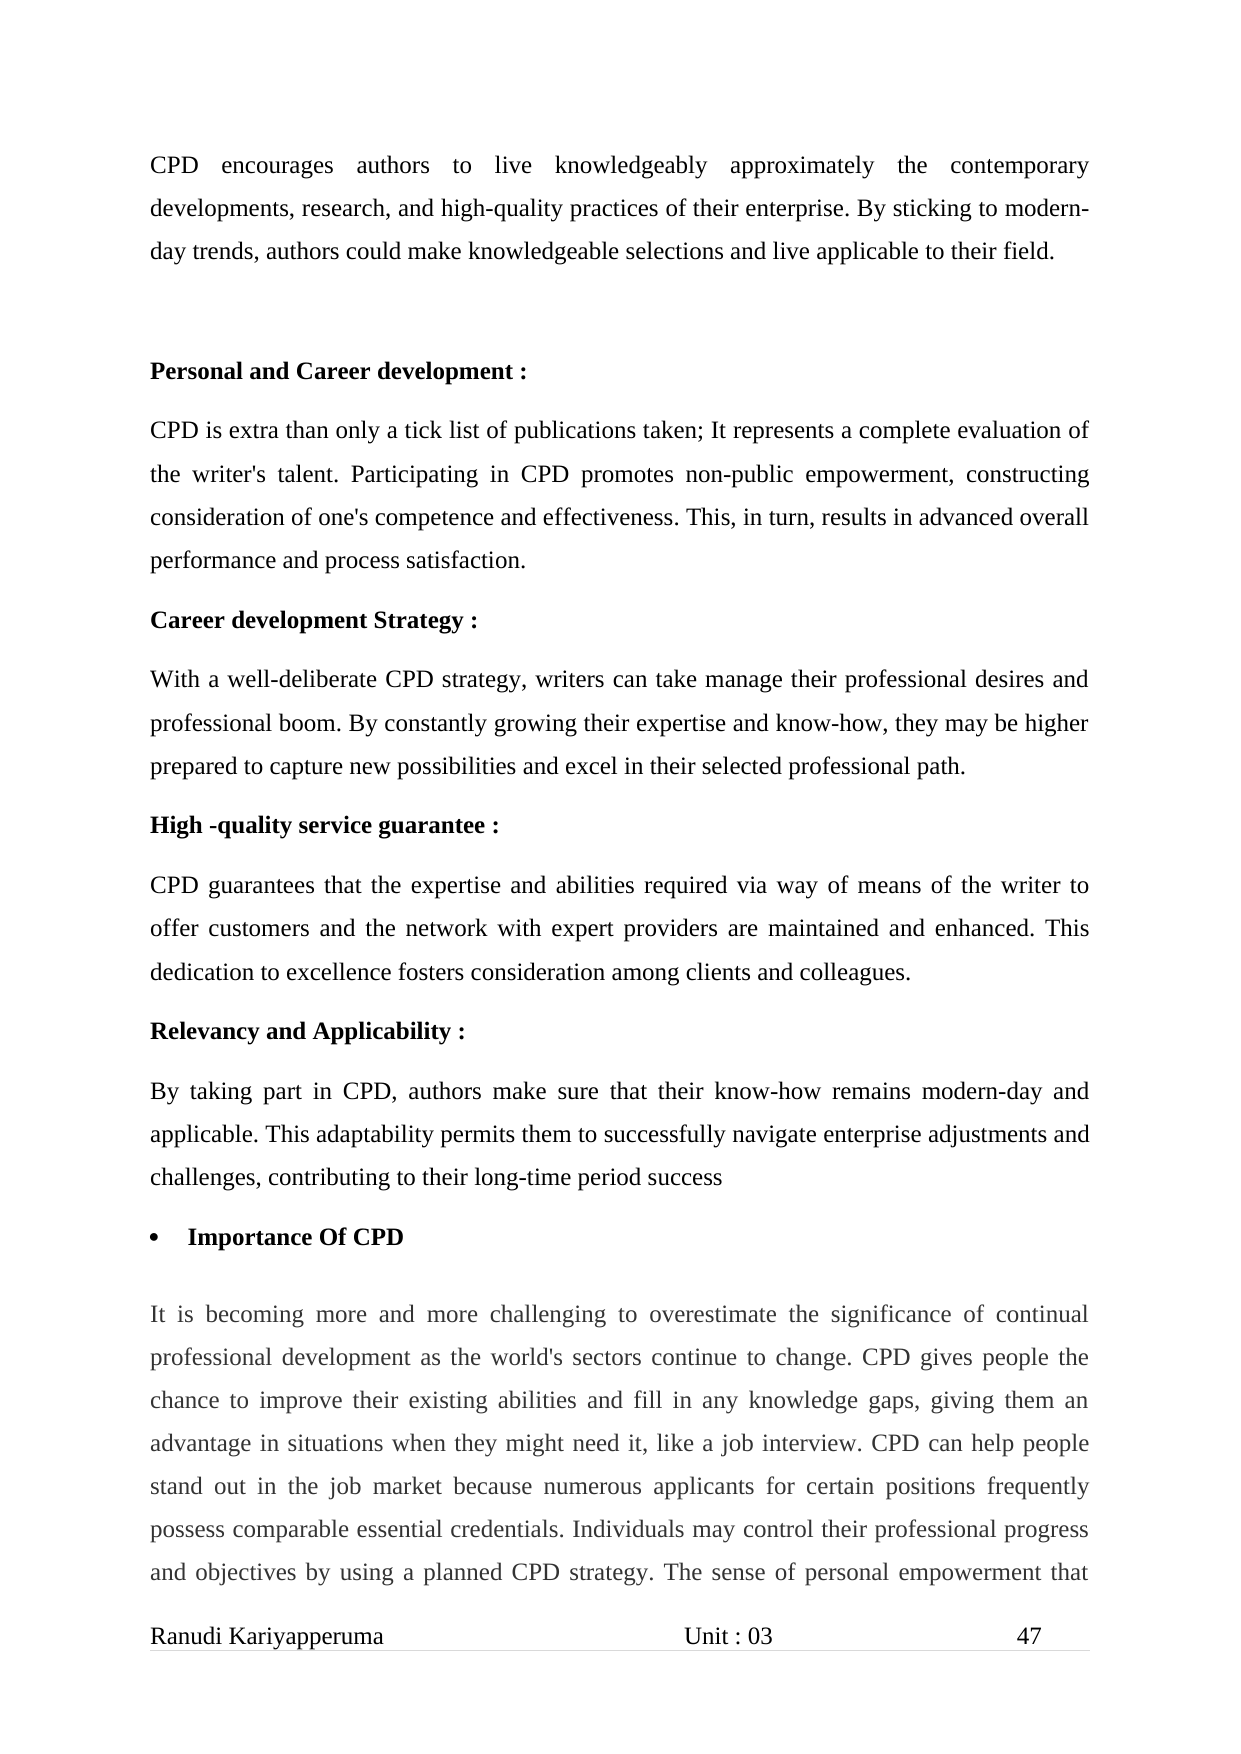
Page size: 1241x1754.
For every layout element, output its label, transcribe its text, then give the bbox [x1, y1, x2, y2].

text CPD guarantees that the expertise and abilities required via way of means of the writer to offer customers and the network with expert providers are maintained and enhanced. This dedication to excellence fosters consideration among clients and colleagues. [150, 870, 1090, 985]
text CPD encourages authors to live knowledgeably approximately the contemporary developments, research, and high-quality practices of their enterprise. By sticking to modern-day trends, authors could make knowledgeable selections and live applicable to their field. [150, 150, 1090, 265]
text Relevancy and Applicability : [150, 1016, 1090, 1045]
text Career development Strategy : [150, 605, 1090, 633]
text By taking part in CPD, authors make sure that their know-how remains modern-day and applicable. This adaptability permits them to successfully navigate enterprise adjustments and challenges, contributing to their long-time period success [150, 1076, 1090, 1191]
text CPD is extra than only a tick list of publications taken; It represents a complete evaluation of the writer's talent. Participating in CPD promotes non-public empowerment, constructing consideration of one's competence and effectiveness. This, in turn, results in advanced overall performance and process satisfaction. [150, 416, 1090, 574]
text High -quality service guarantee : [150, 811, 1090, 839]
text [150, 1299, 1090, 1586]
subtitle Importance Of CPD [150, 1222, 1090, 1251]
text With a well-deliberate CPD strategy, writers can take manage their professional desires and professional boom. By constantly growing their expertise and know-how, they may be higher prepared to capture new possibilities and excel in their selected professional path. [150, 664, 1090, 779]
text Personal and Career development : [150, 356, 1090, 384]
